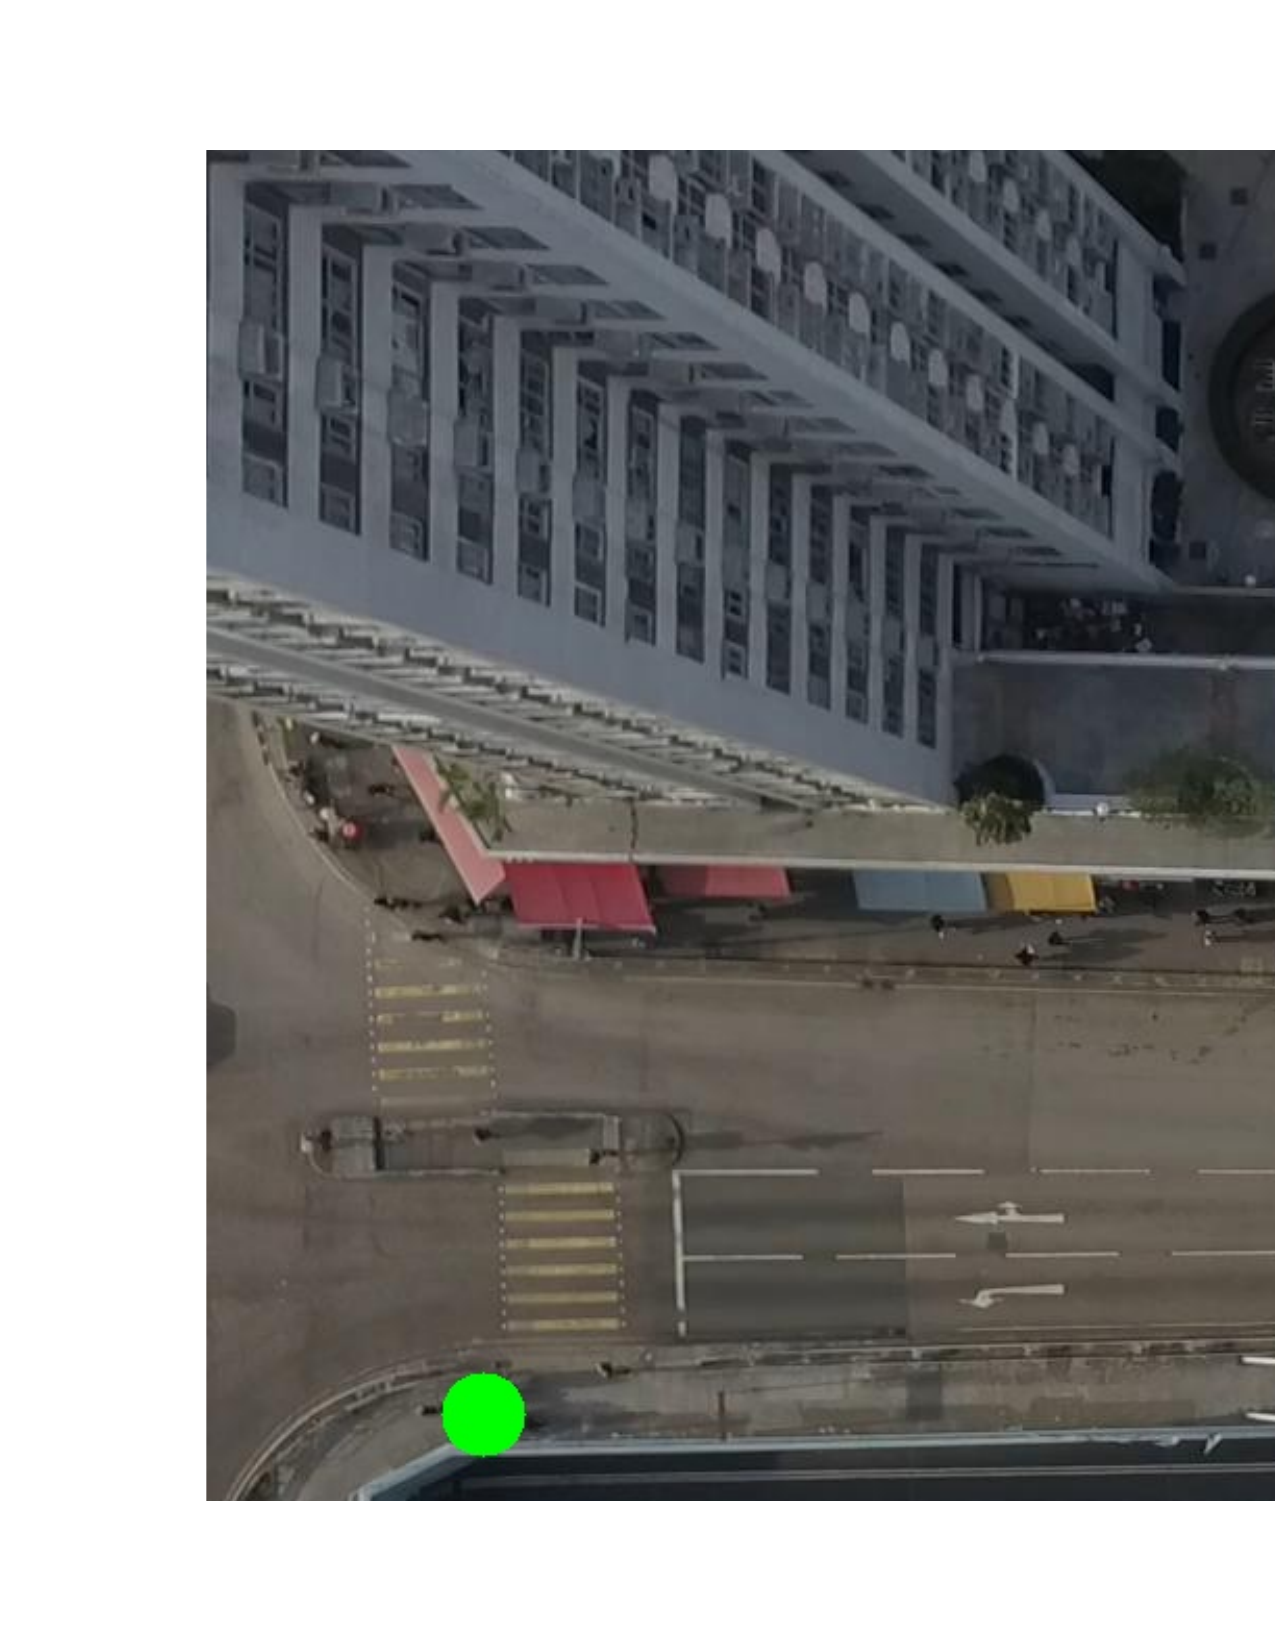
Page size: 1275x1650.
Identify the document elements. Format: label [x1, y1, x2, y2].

picture [206, 150, 1275, 1501]
